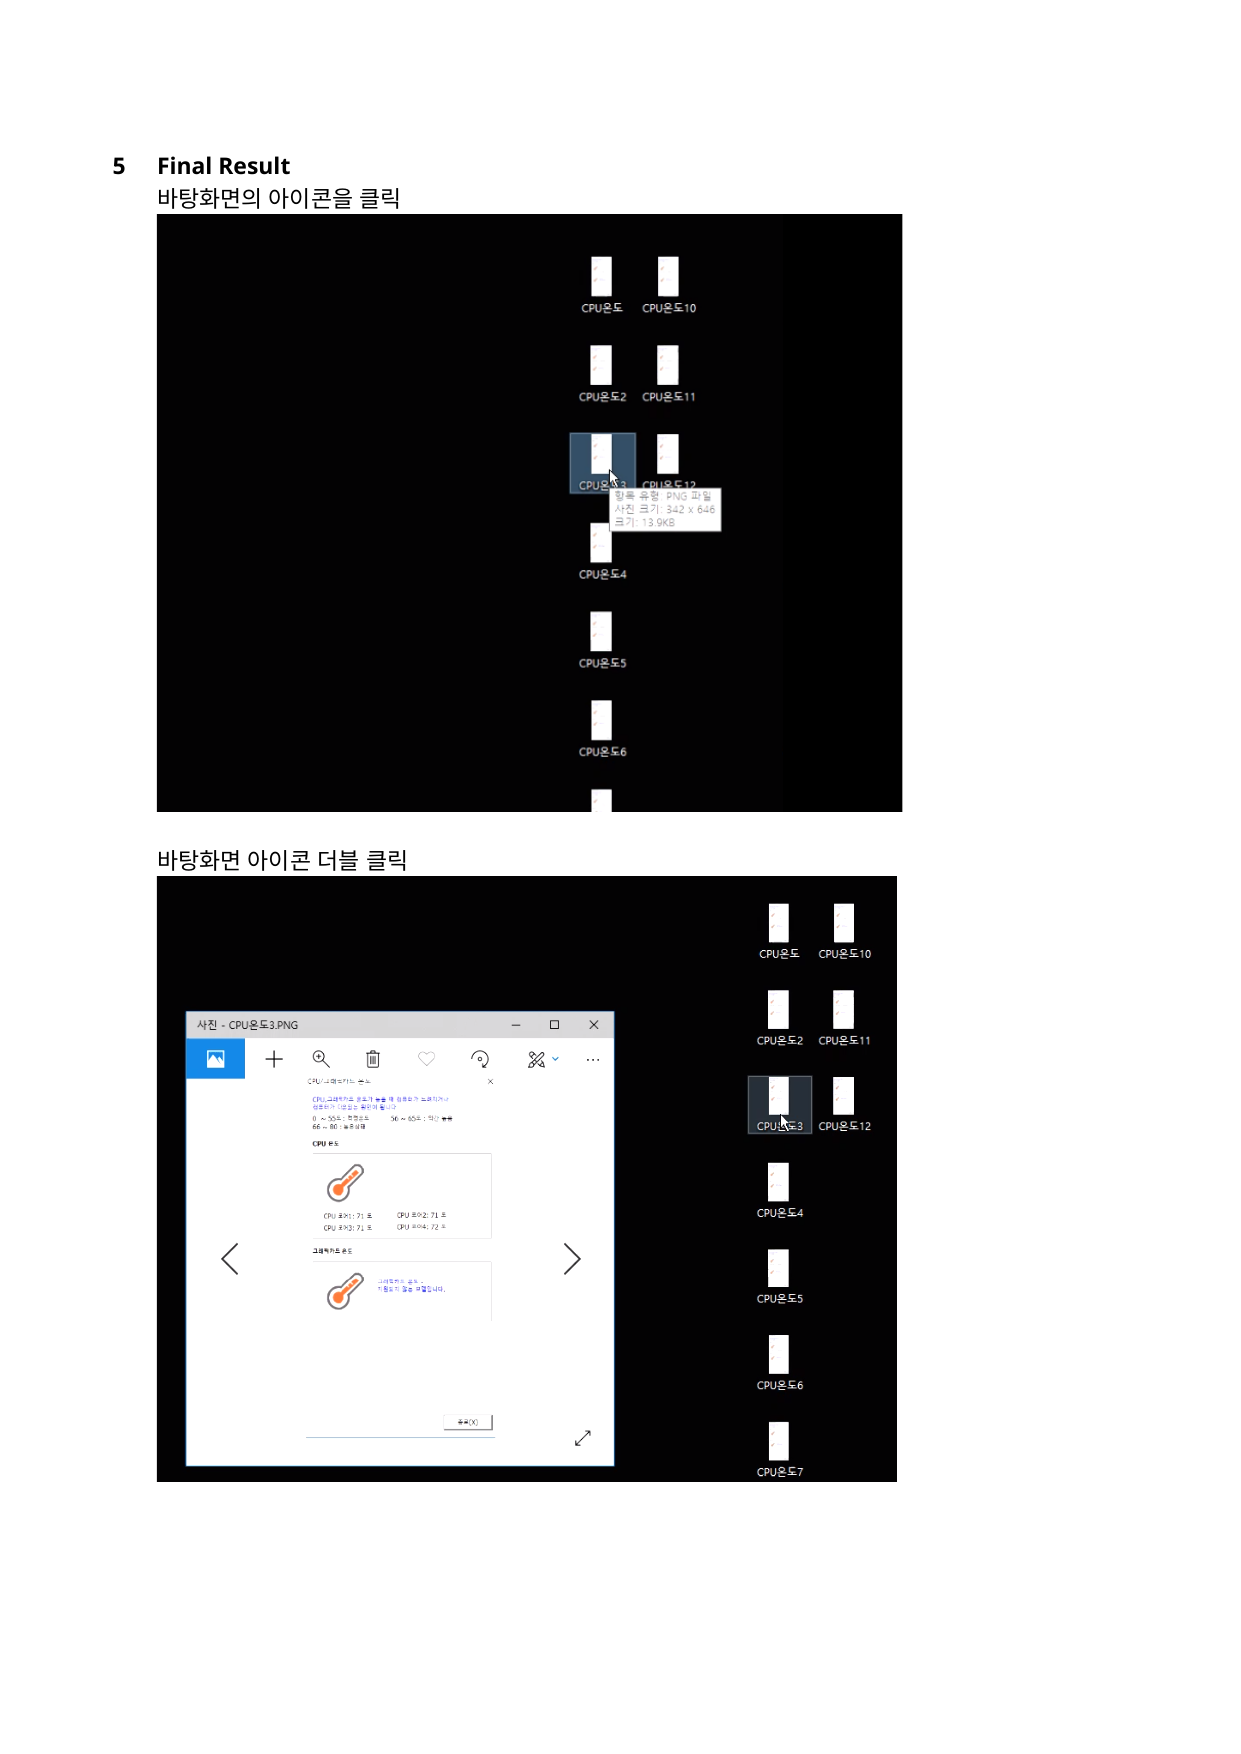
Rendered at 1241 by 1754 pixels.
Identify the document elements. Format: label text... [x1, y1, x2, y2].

list 바탕화면의 아이콘을 클릭 [157, 181, 1128, 214]
list Final Result [112, 150, 1128, 181]
picture [156, 214, 903, 812]
picture [156, 876, 897, 1482]
list 바탕화면 아이콘 더블 클릭 [157, 843, 1128, 876]
